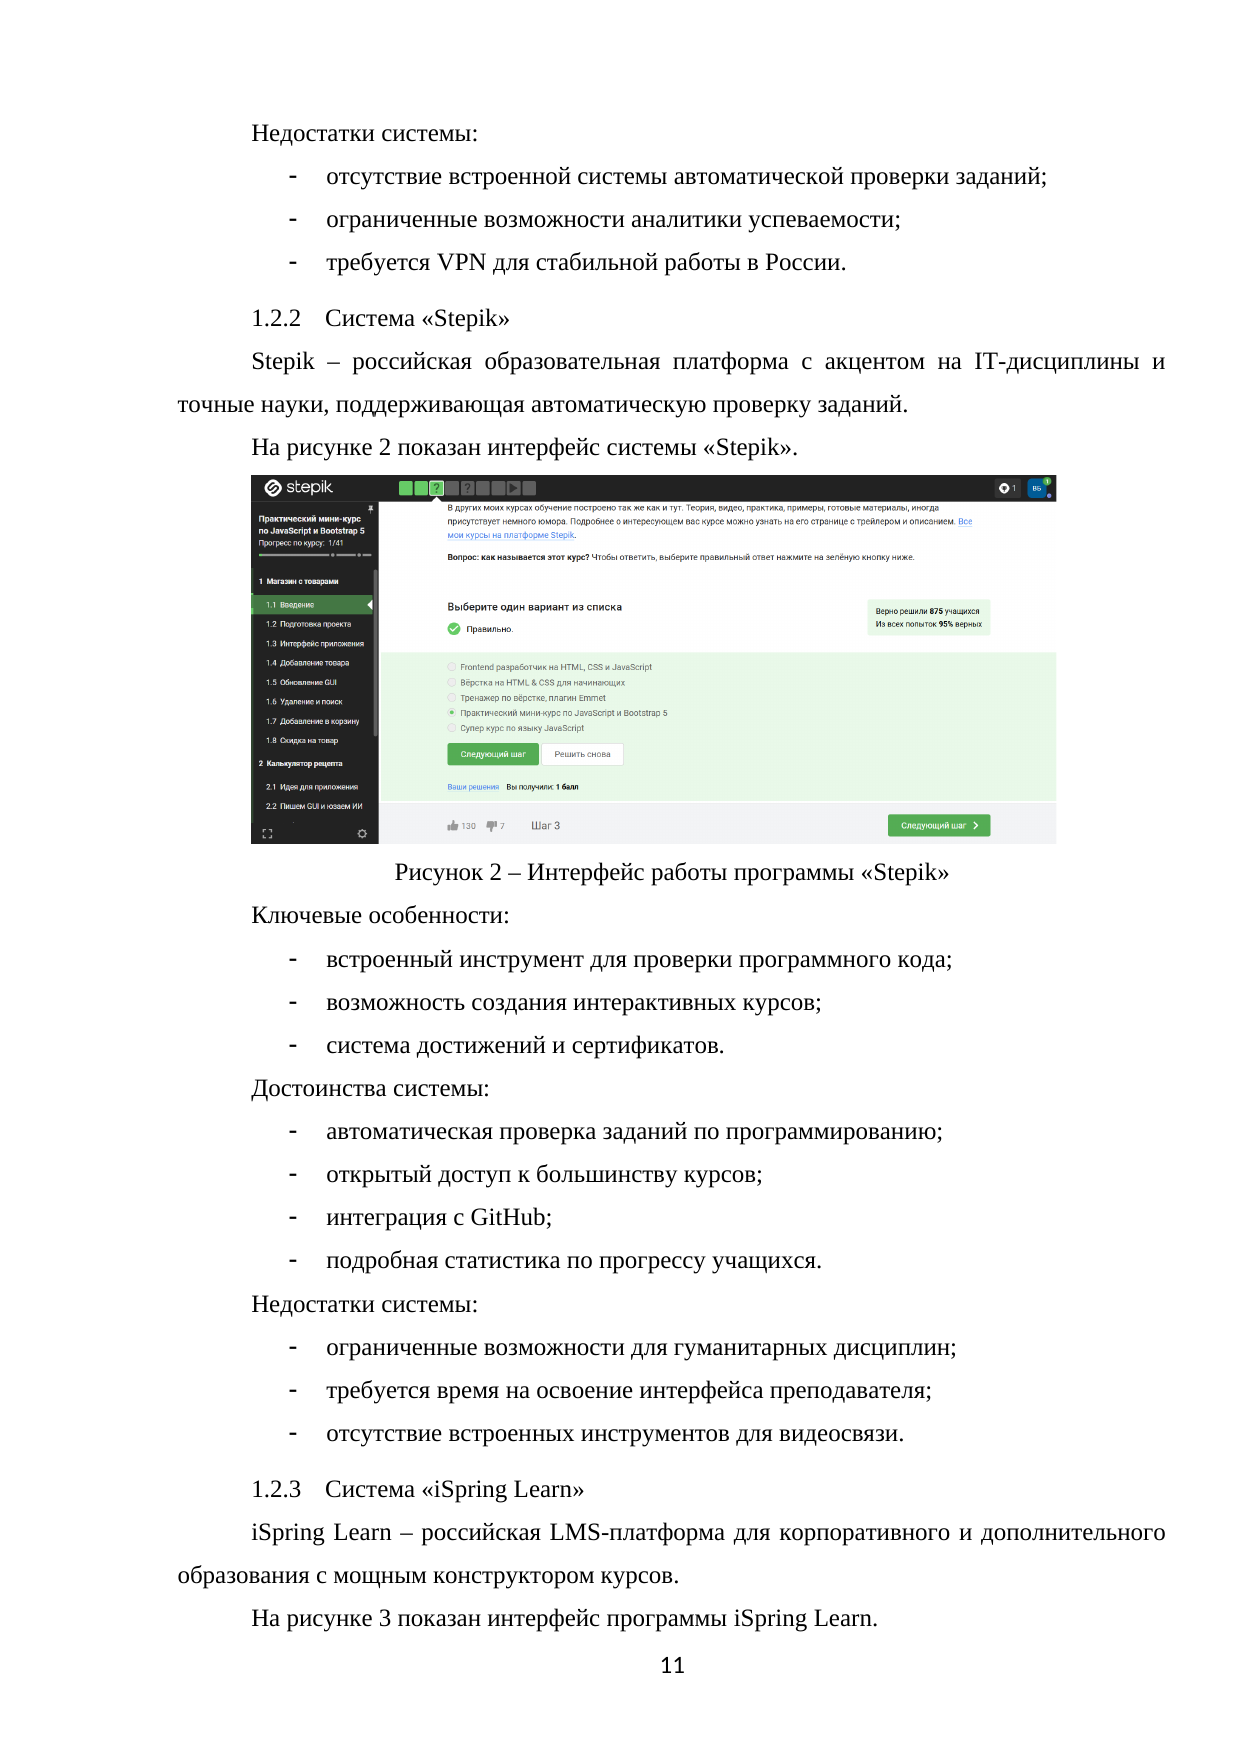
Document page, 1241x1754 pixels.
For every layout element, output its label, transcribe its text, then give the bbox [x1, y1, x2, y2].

list требуется VPN для стабильной работы в России. [288, 247, 1167, 276]
list открытый доступ к большинству курсов; [288, 1159, 1167, 1188]
picture [251, 475, 1057, 844]
text Система «iSpring Learn» [251, 1474, 1167, 1502]
text Рисунок 2 – Интерфейс работы программы «Stepik» [177, 857, 1167, 886]
list автоматическая проверка заданий по программированию; [288, 1116, 1167, 1145]
text Недостатки системы: [177, 1289, 1167, 1317]
list возможность создания интерактивных курсов; [288, 987, 1167, 1016]
text Stepik – российская образовательная платформа с акцентом на IT-дисциплины и точные науки, поддерживающая автоматическую проверку заданий. [177, 346, 1167, 418]
text На рисунке 2 показан интерфейс системы «Stepik». [177, 432, 1167, 461]
text На рисунке 3 показан интерфейс программы iSpring Learn. [177, 1603, 1167, 1632]
list отсутствие встроенных инструментов для видеосвязи. [288, 1418, 1167, 1447]
text Ключевые особенности: [177, 901, 1167, 929]
list отсутствие встроенной системы автоматической проверки заданий; [288, 161, 1167, 190]
text iSpring Learn – российская LMS-платформа для корпоративного и дополнительного образования с мощным конструктором курсов. [177, 1517, 1167, 1589]
text Достоинства системы: [177, 1073, 1167, 1102]
text Недостатки системы: [177, 118, 1167, 147]
list ограниченные возможности аналитики успеваемости; [288, 204, 1167, 233]
list ограниченные возможности для гуманитарных дисциплин; [288, 1332, 1167, 1361]
list система достижений и сертификатов. [288, 1030, 1167, 1059]
list интеграция с GitHub; [288, 1202, 1167, 1231]
list встроенный инструмент для проверки программного кода; [288, 944, 1167, 972]
list подробная статистика по прогрессу учащихся. [288, 1246, 1167, 1274]
text Система «Stepik» [251, 303, 1167, 332]
list требуется время на освоение интерфейса преподавателя; [288, 1375, 1167, 1404]
